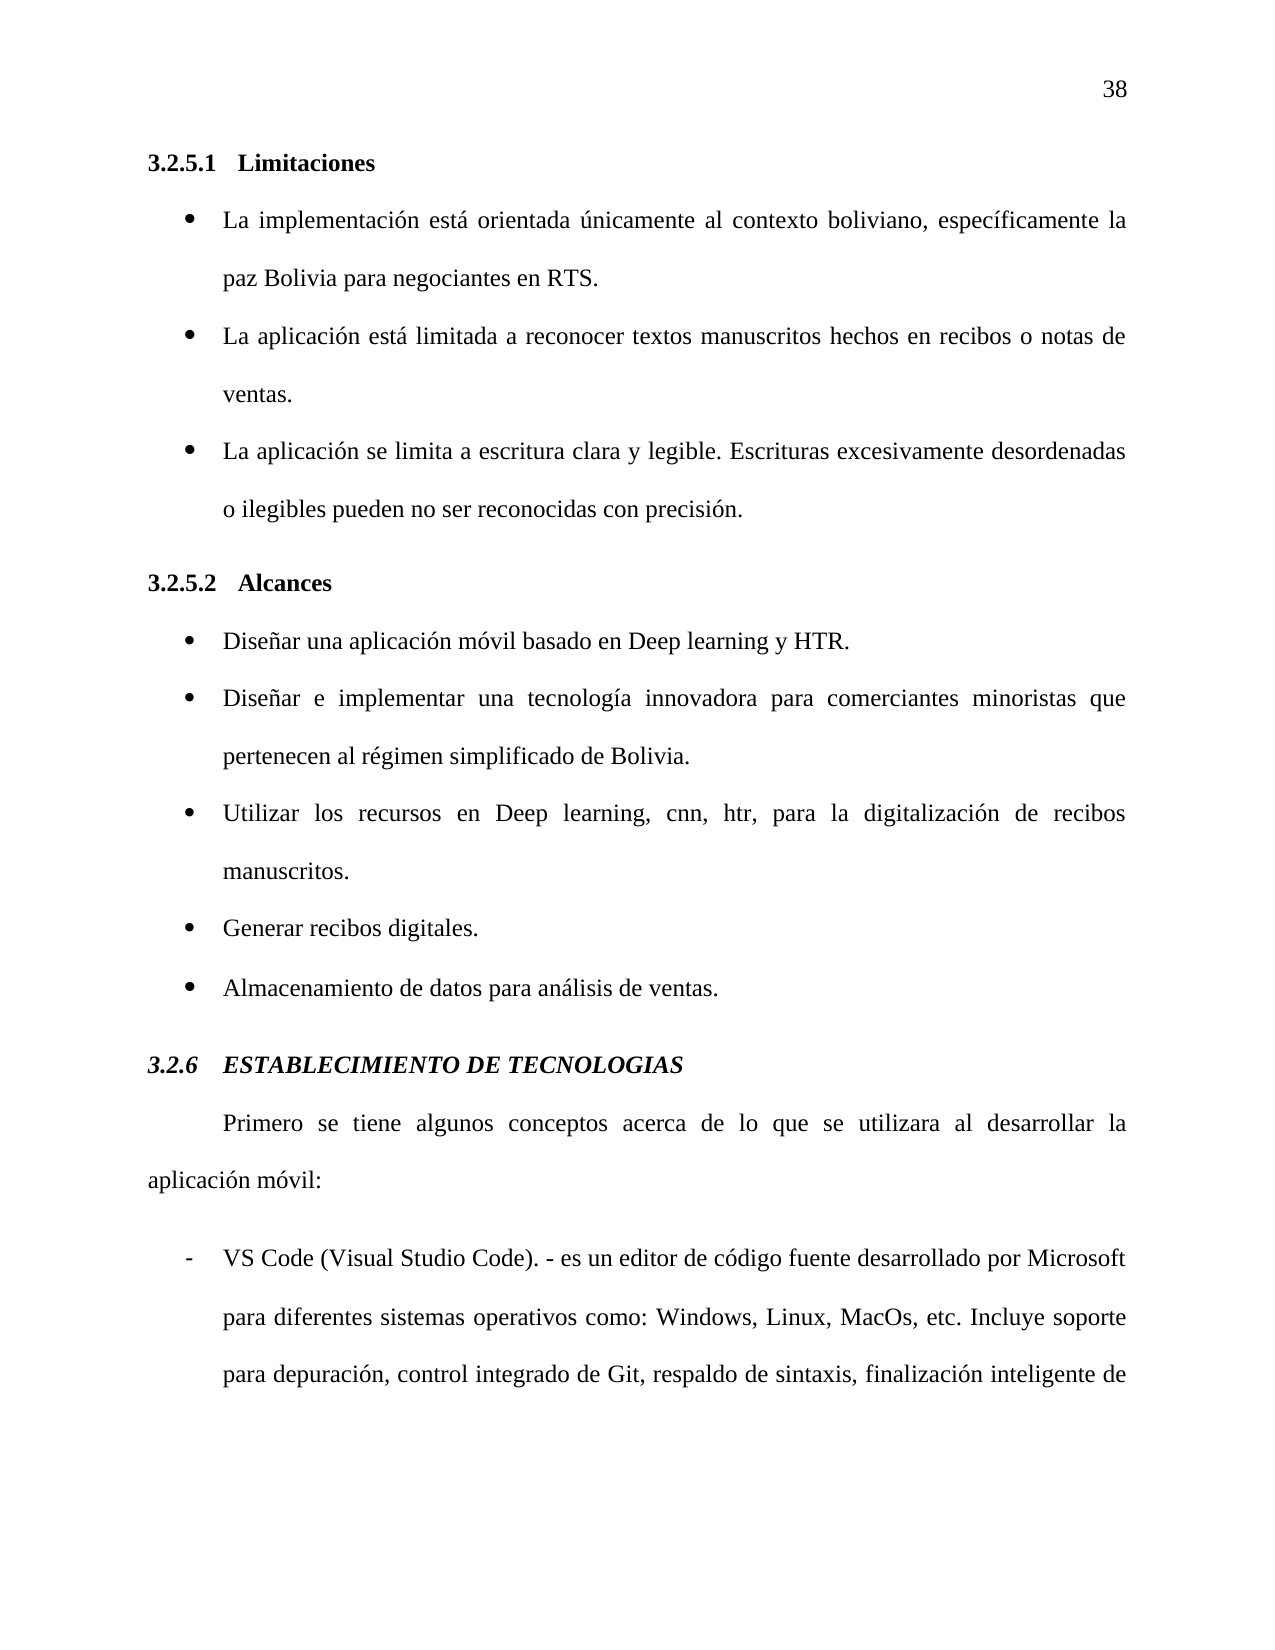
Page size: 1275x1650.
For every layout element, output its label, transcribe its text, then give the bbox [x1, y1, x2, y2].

list La aplicación se limita a escritura clara y legible. Escrituras excesivamente desordenadas o ilegibles pueden no ser reconocidas con precisión. [185, 436, 1127, 523]
subtitle Alcances [148, 568, 1127, 597]
list Diseñar una aplicación móvil basado en Deep learning y HTR. [185, 626, 1127, 655]
subtitle Limitaciones [148, 148, 1127, 176]
list Diseñar e implementar una tecnología innovadora para comerciantes minoristas que pertenecen al régimen simplificado de Bolivia. [185, 683, 1127, 770]
list La aplicación está limitada a reconocer textos manuscritos hechos en recibos o notas de ventas. [185, 321, 1127, 407]
list Almacenamiento de datos para análisis de ventas. [185, 971, 1127, 1002]
list Utilizar los recursos en Deep learning, cnn, htr, para la digitalización de recibos manuscritos. [185, 798, 1127, 885]
text Primero se tiene algunos conceptos acerca de lo que se utilizara al desarrollar la aplicación móvil: [148, 1108, 1127, 1194]
list Generar recibos digitales. [185, 913, 1127, 942]
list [185, 1239, 1127, 1388]
list La implementación está orientada únicamente al contexto boliviano, específicamente la paz Bolivia para negociantes en RTS. [185, 205, 1127, 292]
subtitle ESTABLECIMIENTO DE TECNOLOGIAS [148, 1050, 1127, 1079]
